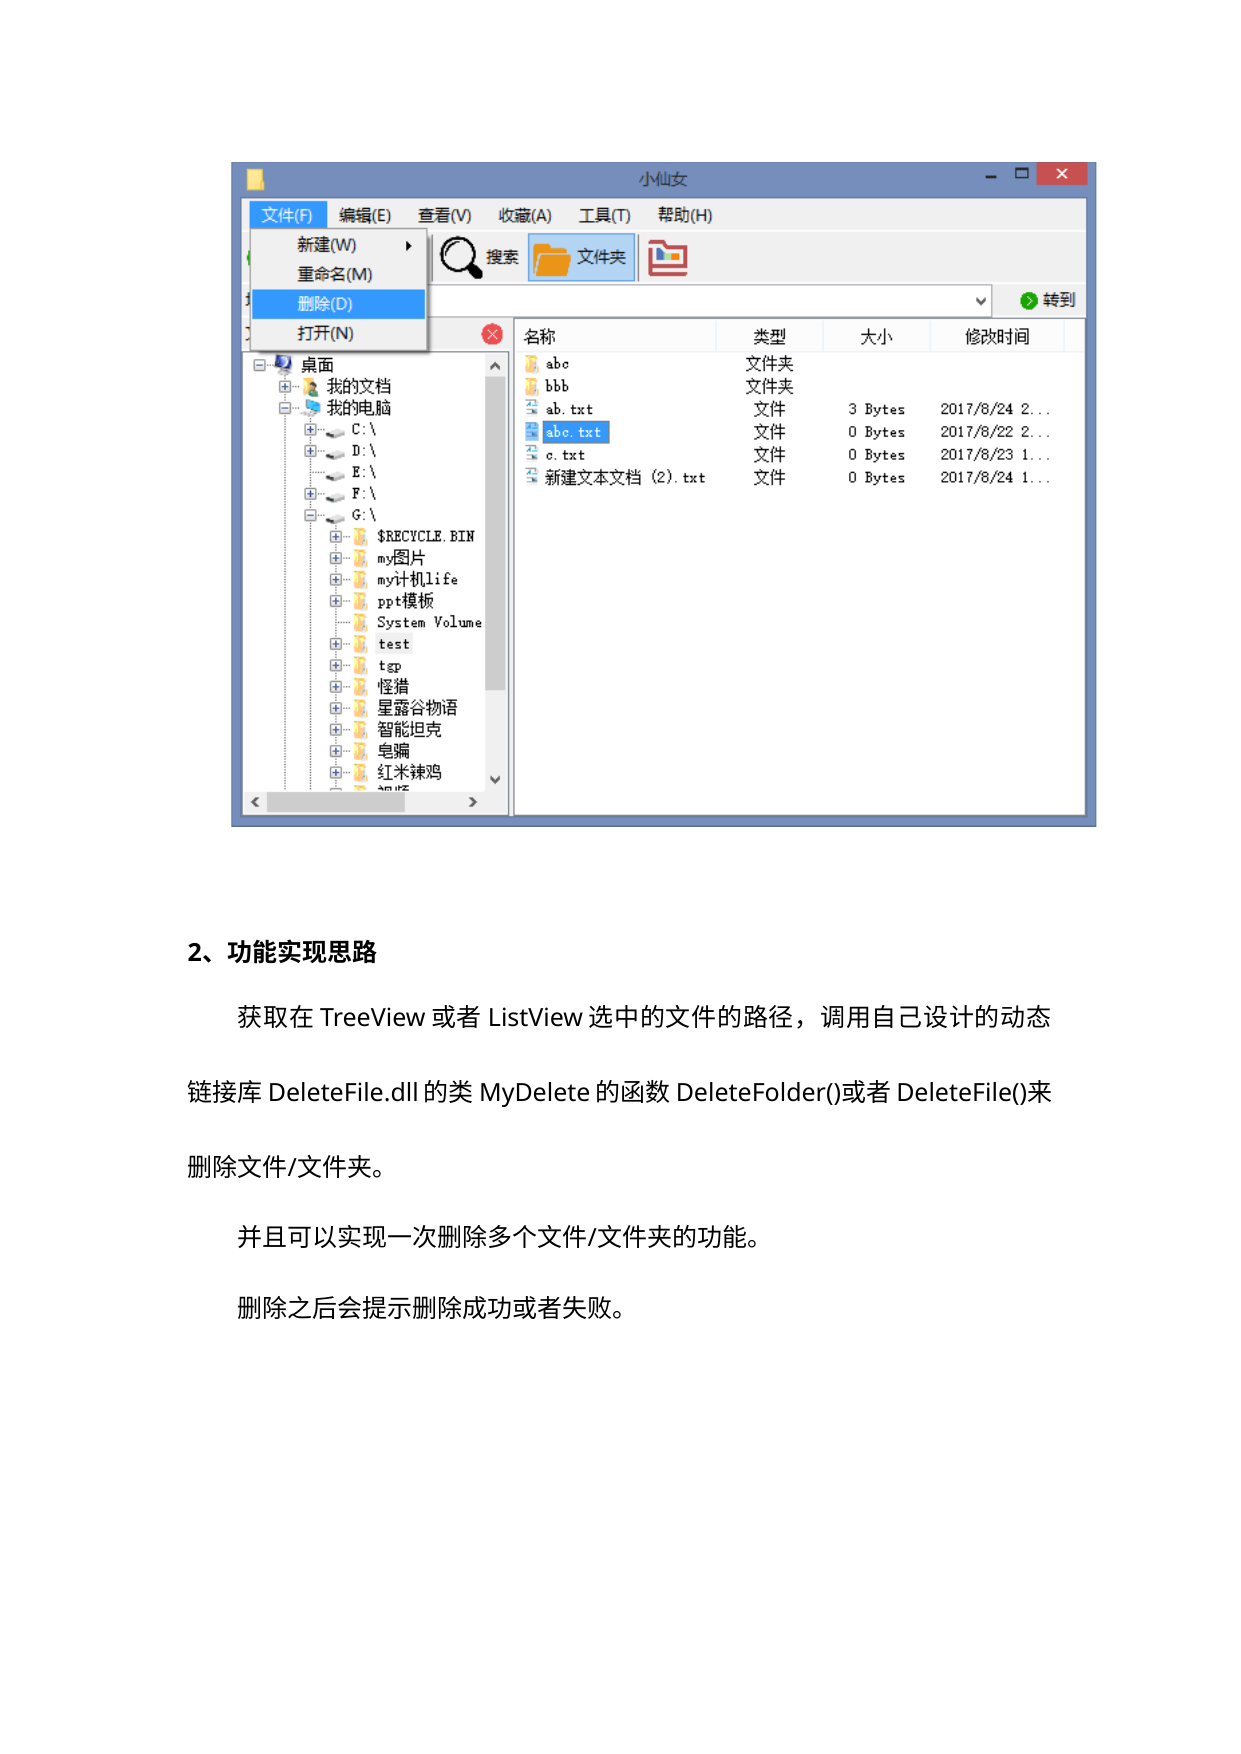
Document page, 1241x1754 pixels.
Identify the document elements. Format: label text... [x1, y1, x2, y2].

text 删除之后会提示删除成功或者失败。 [187, 1274, 1053, 1339]
picture [231, 162, 1097, 827]
text 并且可以实现一次删除多个文件/文件夹的功能。 [187, 1203, 1053, 1268]
text 获取在TreeView或者ListView选中的文件的路径，调用自己设计的动态链接库DeleteFile.dll的类MyDelete的函数DeleteFolder()或者DeleteFile()来删除文件/文件夹。 [187, 983, 1053, 1198]
text 2、功能实现思路 [187, 918, 1053, 983]
